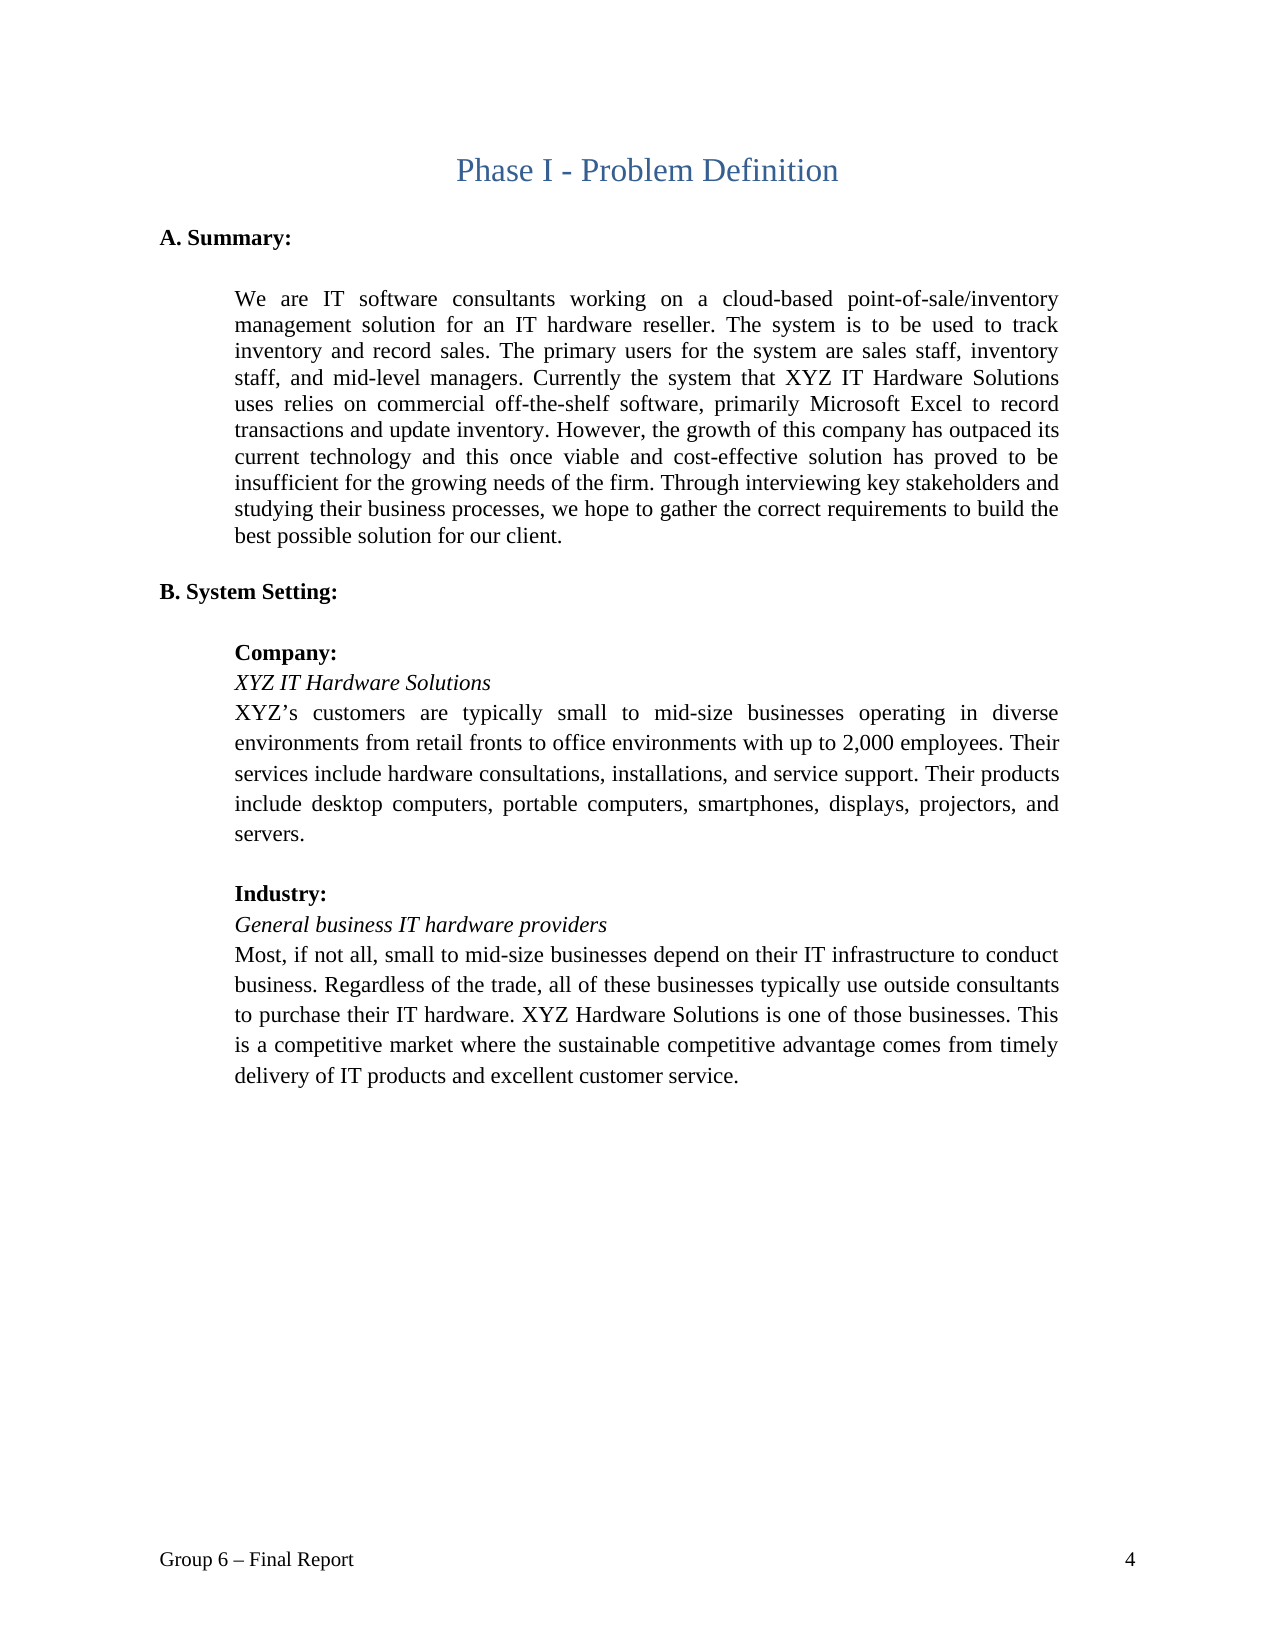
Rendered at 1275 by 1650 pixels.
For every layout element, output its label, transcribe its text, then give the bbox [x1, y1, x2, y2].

text General business IT hardware providers [234, 911, 1060, 937]
text A. Summary: [159, 224, 1135, 251]
text XYZ’s customers are typically small to mid-size businesses operating in diverse environments from retail fronts to office environments with up to 2,000 employees. Their services include hardware consultations, installations, and service support. Their products include desktop computers, portable computers, smartphones, displays, projectors, and servers. [234, 699, 1060, 846]
text Company: [234, 639, 1060, 665]
text Most, if not all, small to mid-size businesses depend on their IT infrastructure to conduct business. Regardless of the trade, all of these businesses typically use outside consultants to purchase their IT hardware. XYZ Hardware Solutions is one of those businesses. This is a competitive market where the sustainable competitive advantage comes from timely delivery of IT products and excellent customer service. [234, 941, 1060, 1088]
text B. System Setting: [159, 578, 1135, 605]
text XYZ IT Hardware Solutions [234, 669, 1060, 695]
text We are IT software consultants working on a cloud-based point-of-sale/inventory management solution for an IT hardware reseller. The system is to be used to track inventory and record sales. The primary users for the system are sales staff, inventory staff, and mid-level managers. Currently the system that XYZ IT Hardware Solutions uses relies on commercial off-the-shelf software, primarily Microsoft Excel to record transactions and update inventory. However, the growth of this company has outpaced its current technology and this once viable and cost-effective solution has proved to be insufficient for the growing needs of the firm. Through interviewing key stakeholders and studying their business processes, we hope to gather the correct requirements to build the best possible solution for our client. [234, 285, 1060, 548]
text Phase I - Problem Definition [159, 150, 1135, 188]
text Industry: [234, 881, 1060, 907]
